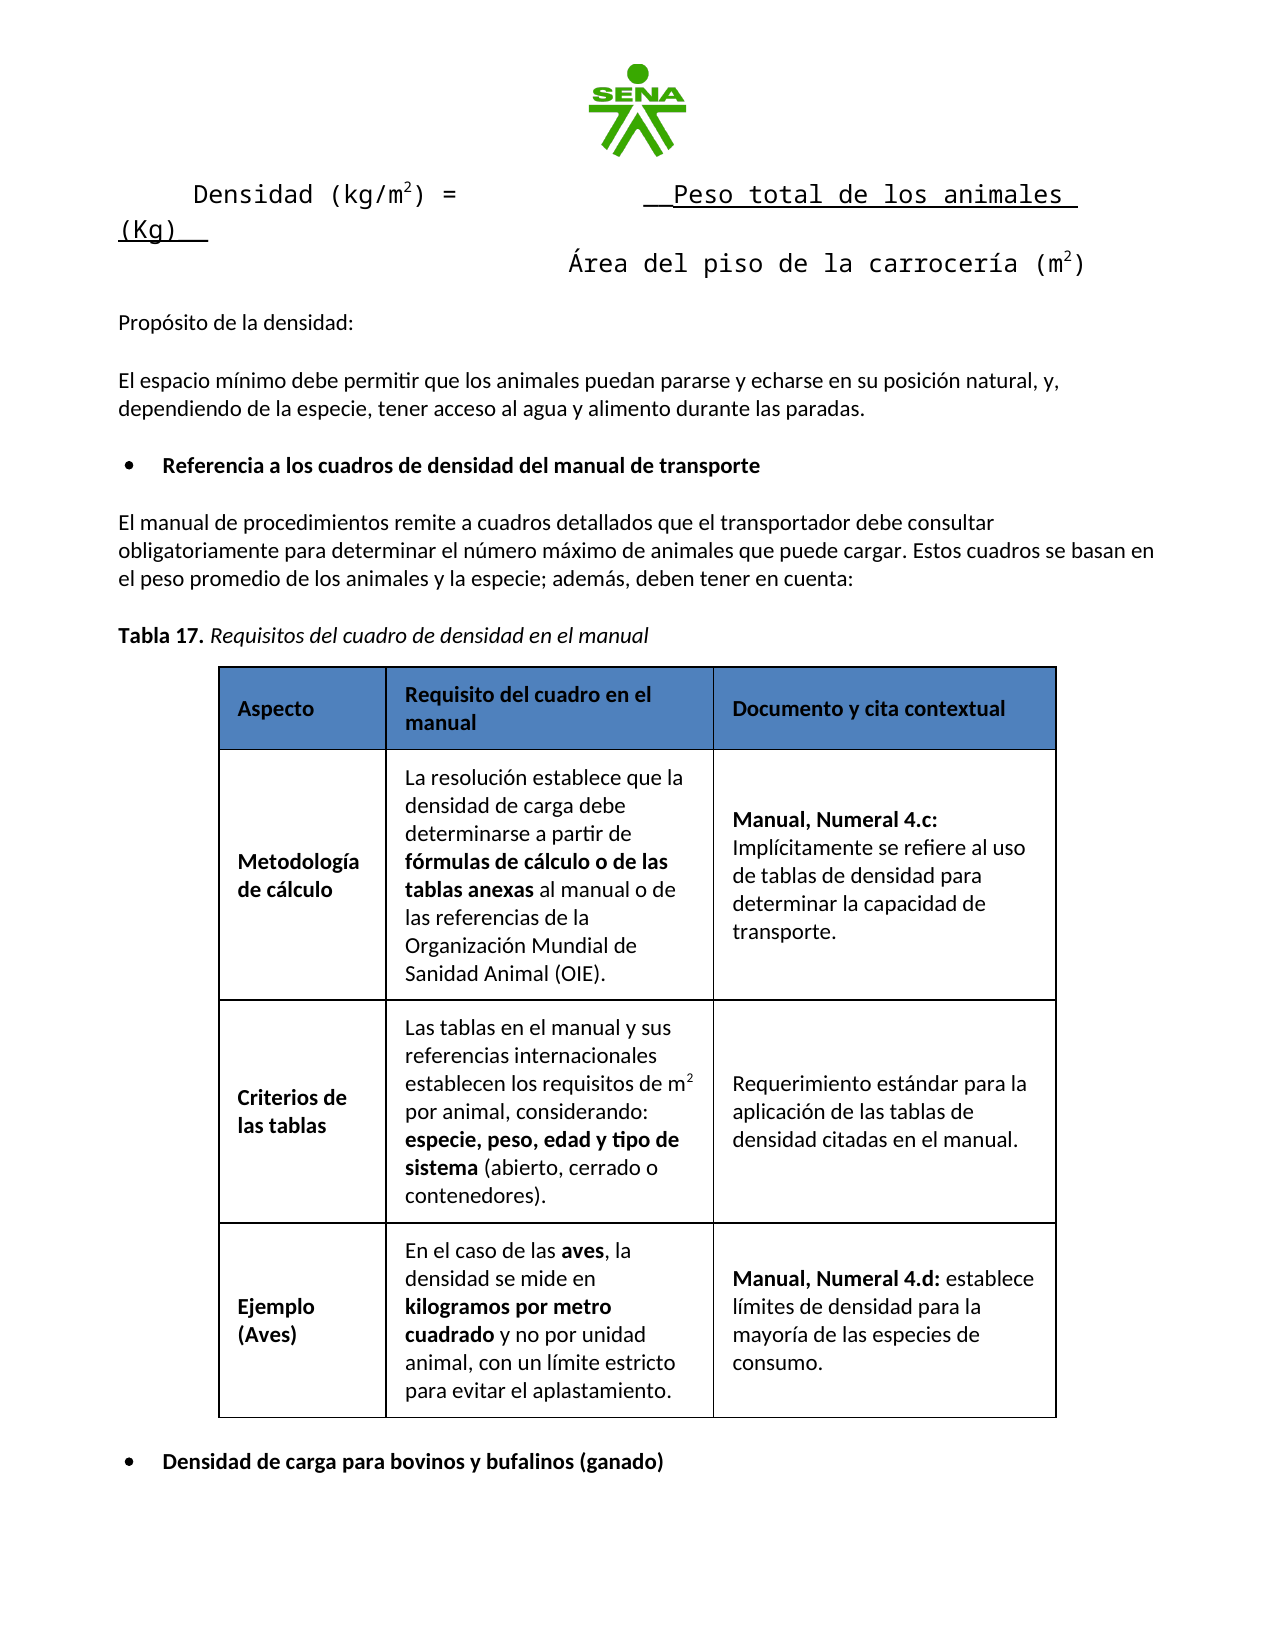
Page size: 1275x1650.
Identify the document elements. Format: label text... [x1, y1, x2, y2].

text Tabla 17. Requisitos del cuadro de densidad en el manual [118, 621, 1157, 649]
table_cell En el caso de las aves, la densidad se mide en kilogramos por metro cuadrado y no por unidad animal, con un límite estricto para evitar el aplastamiento. [387, 1224, 713, 1417]
table_cell La resolución establece que la densidad de carga debe determinarse a partir de fórmulas de cálculo o de las tablas anexas al manual o de las referencias de la Organización Mundial de Sanidad Animal (OIE). [387, 750, 713, 999]
table_cell Criterios de las tablas [220, 1001, 385, 1222]
table_header Requisito del cuadro en el manual [387, 668, 713, 749]
table_cell Requerimiento estándar para la aplicación de las tablas de densidad citadas en el manual. [714, 1001, 1055, 1222]
text Densidad (kg/m2) = __Peso total de los animales (Kg)__ [118, 177, 1157, 245]
text El espacio mínimo debe permitir que los animales puedan pararse y echarse en su posición natural, y, dependiendo de la especie, tener acceso al agua y alimento durante las paradas. [118, 366, 1157, 422]
list Referencia a los cuadros de densidad del manual de transporte [125, 451, 1157, 479]
table_header Documento y cita contextual [714, 668, 1055, 749]
table_cell Ejemplo (Aves) [220, 1224, 385, 1417]
table_cell Las tablas en el manual y sus referencias internacionales establecen los requisitos de m2 por animal, considerando: especie, peso, edad y tipo de sistema (abierto, cerrado o contenedores). [387, 1001, 713, 1222]
text Propósito de la densidad: [118, 308, 1157, 337]
text Área del piso de la carrocería (m2) [493, 245, 1157, 279]
table_cell Manual, Numeral 4.d: establece límites de densidad para la mayoría de las especies de consumo. [714, 1224, 1055, 1417]
table_cell Manual, Numeral 4.c: Implícitamente se refiere al uso de tablas de densidad para determinar la capacidad de transporte. [714, 750, 1055, 999]
table_header Aspecto [220, 668, 385, 749]
list Densidad de carga para bovinos y bufalinos (ganado) [125, 1447, 1157, 1476]
picture [588, 64, 687, 157]
table_cell Metodología de cálculo [220, 750, 385, 999]
text El manual de procedimientos remite a cuadros detallados que el transportador debe consultar obligatoriamente para determinar el número máximo de animales que puede cargar. Estos cuadros se basan en el peso promedio de los animales y la especie; además, deben tener en cuenta: [118, 508, 1157, 592]
